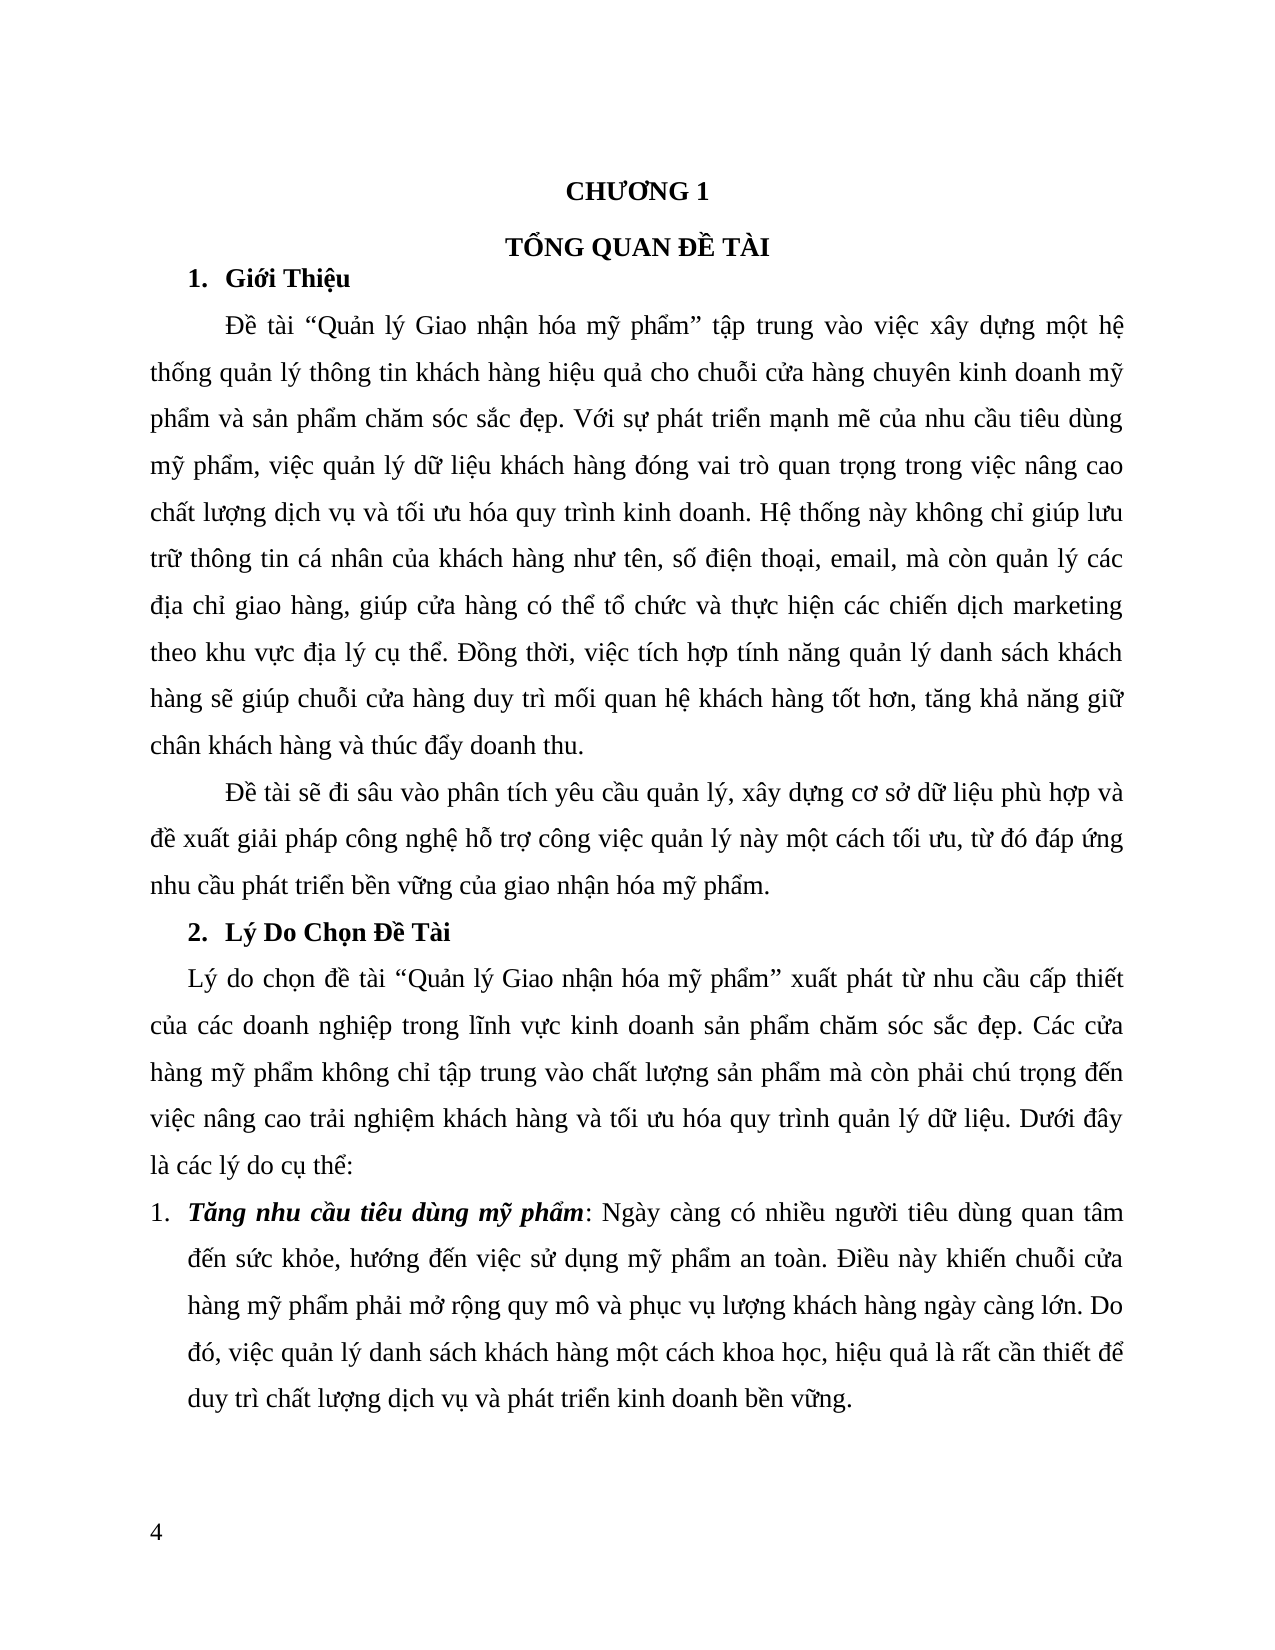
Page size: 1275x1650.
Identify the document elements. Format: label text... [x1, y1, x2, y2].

list Lý Do Chọn Đề Tài [187, 916, 1125, 947]
subtitle TỔNG QUAN ĐỀ TÀI [150, 231, 1125, 262]
text Đề tài sẽ đi sâu vào phân tích yêu cầu quản lý, xây dựng cơ sở dữ liệu phù hợp và đề xuất giải pháp công nghệ hỗ trợ công việc quản lý này một cách tối ưu, từ đó đáp ứng nhu cầu phát triển bền vững của giao nhận hóa mỹ phẩm. [150, 776, 1125, 900]
list Tăng nhu cầu tiêu dùng mỹ phẩm: Ngày càng có nhiều người tiêu dùng quan tâm đến sức khỏe, hướng đến việc sử dụng mỹ phẩm an toàn. Điều này khiến chuỗi cửa hàng mỹ phẩm phải mở rộng quy mô và phục vụ lượng khách hàng ngày càng lớn. Do đó, việc quản lý danh sách khách hàng một cách khoa học, hiệu quả là rất cần thiết để duy trì chất lượng dịch vụ và phát triển kinh doanh bền vững. [150, 1196, 1125, 1413]
subtitle CHƯƠNG 1 [150, 175, 1125, 206]
list Giới Thiệu [187, 262, 1125, 293]
text Lý do chọn đề tài “Quản lý Giao nhận hóa mỹ phẩm” xuất phát từ nhu cầu cấp thiết của các doanh nghiệp trong lĩnh vực kinh doanh sản phẩm chăm sóc sắc đẹp. Các cửa hàng mỹ phẩm không chỉ tập trung vào chất lượng sản phẩm mà còn phải chú trọng đến việc nâng cao trải nghiệm khách hàng và tối ưu hóa quy trình quản lý dữ liệu. Dưới đây là các lý do cụ thể: [150, 962, 1125, 1180]
text Đề tài “Quản lý Giao nhận hóa mỹ phẩm” tập trung vào việc xây dựng một hệ thống quản lý thông tin khách hàng hiệu quả cho chuỗi cửa hàng chuyên kinh doanh mỹ phẩm và sản phẩm chăm sóc sắc đẹp. Với sự phát triển mạnh mẽ của nhu cầu tiêu dùng mỹ phẩm, việc quản lý dữ liệu khách hàng đóng vai trò quan trọng trong việc nâng cao chất lượng dịch vụ và tối ưu hóa quy trình kinh doanh. Hệ thống này không chỉ giúp lưu trữ thông tin cá nhân của khách hàng như tên, số điện thoại, email, mà còn quản lý các địa chỉ giao hàng, giúp cửa hàng có thể tổ chức và thực hiện các chiến dịch marketing theo khu vực địa lý cụ thể. Đồng thời, việc tích hợp tính năng quản lý danh sách khách hàng sẽ giúp chuỗi cửa hàng duy trì mối quan hệ khách hàng tốt hơn, tăng khả năng giữ chân khách hàng và thúc đẩy doanh thu. [150, 309, 1125, 760]
